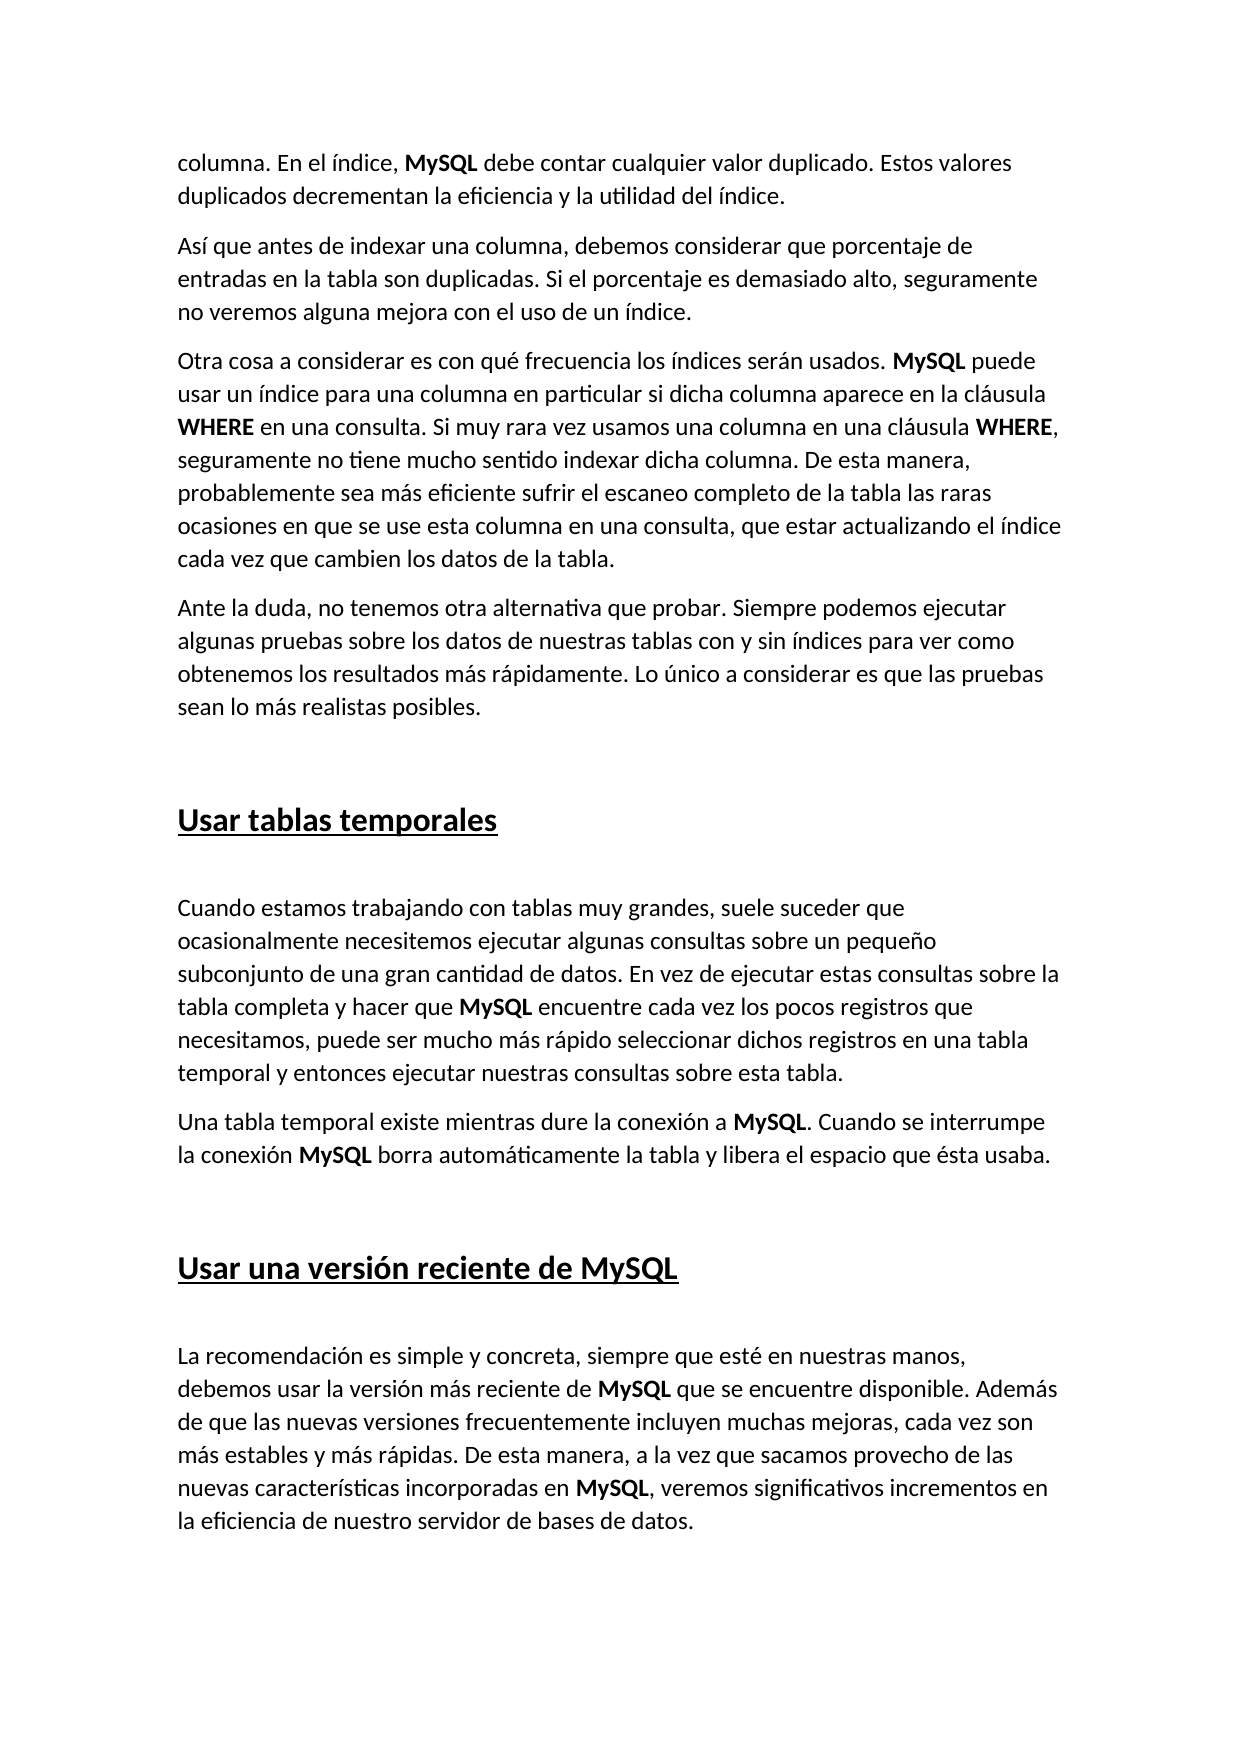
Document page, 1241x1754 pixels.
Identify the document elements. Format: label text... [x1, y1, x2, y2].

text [177, 148, 1063, 211]
subtitle Usar una versión reciente de MySQL [177, 1247, 1063, 1288]
text Cuando estamos trabajando con tablas muy grandes, suele suceder que ocasionalmente necesitemos ejecutar algunas consultas sobre un pequeño subconjunto de una gran cantidad de datos. En vez de ejecutar estas consultas sobre la tabla completa y hacer que MySQL encuentre cada vez los pocos registros que necesitamos, puede ser mucho más rápido seleccionar dichos registros en una tabla temporal y entonces ejecutar nuestras consultas sobre esta tabla. [177, 892, 1063, 1087]
text Una tabla temporal existe mientras dure la conexión a MySQL. Cuando se interrumpe la conexión MySQL borra automáticamente la tabla y libera el espacio que ésta usaba. [177, 1107, 1063, 1170]
text Así que antes de indexar una columna, debemos considerar que porcentaje de entradas en la tabla son duplicadas. Si el porcentaje es demasiado alto, seguramente no veremos alguna mejora con el uso de un índice. [177, 230, 1063, 326]
text La recomendación es simple y concreta, siempre que esté en nuestras manos, debemos usar la versión más reciente de MySQL que se encuentre disponible. Además de que las nuevas versiones frecuentemente incluyen muchas mejoras, cada vez son más estables y más rápidas. De esta manera, a la vez que sacamos provecho de las nuevas características incorporadas en MySQL, veremos significativos incrementos en la eficiencia de nuestro servidor de bases de datos. [177, 1341, 1063, 1536]
text Otra cosa a considerar es con qué frecuencia los índices serán usados. MySQL puede usar un índice para una columna en particular si dicha columna aparece en la cláusula WHERE en una consulta. Si muy rara vez usamos una columna en una cláusula WHERE, seguramente no tiene mucho sentido indexar dicha columna. De esta manera, probablemente sea más eficiente sufrir el escaneo completo de la tabla las raras ocasiones en que se use esta columna en una consulta, que estar actualizando el índice cada vez que cambien los datos de la tabla. [177, 346, 1063, 573]
text Ante la duda, no tenemos otra alternativa que probar. Siempre podemos ejecutar algunas pruebas sobre los datos de nuestras tablas con y sin índices para ver como obtenemos los resultados más rápidamente. Lo único a considerar es que las pruebas sean lo más realistas posibles. [177, 593, 1063, 722]
subtitle Usar tablas temporales [177, 799, 1063, 839]
